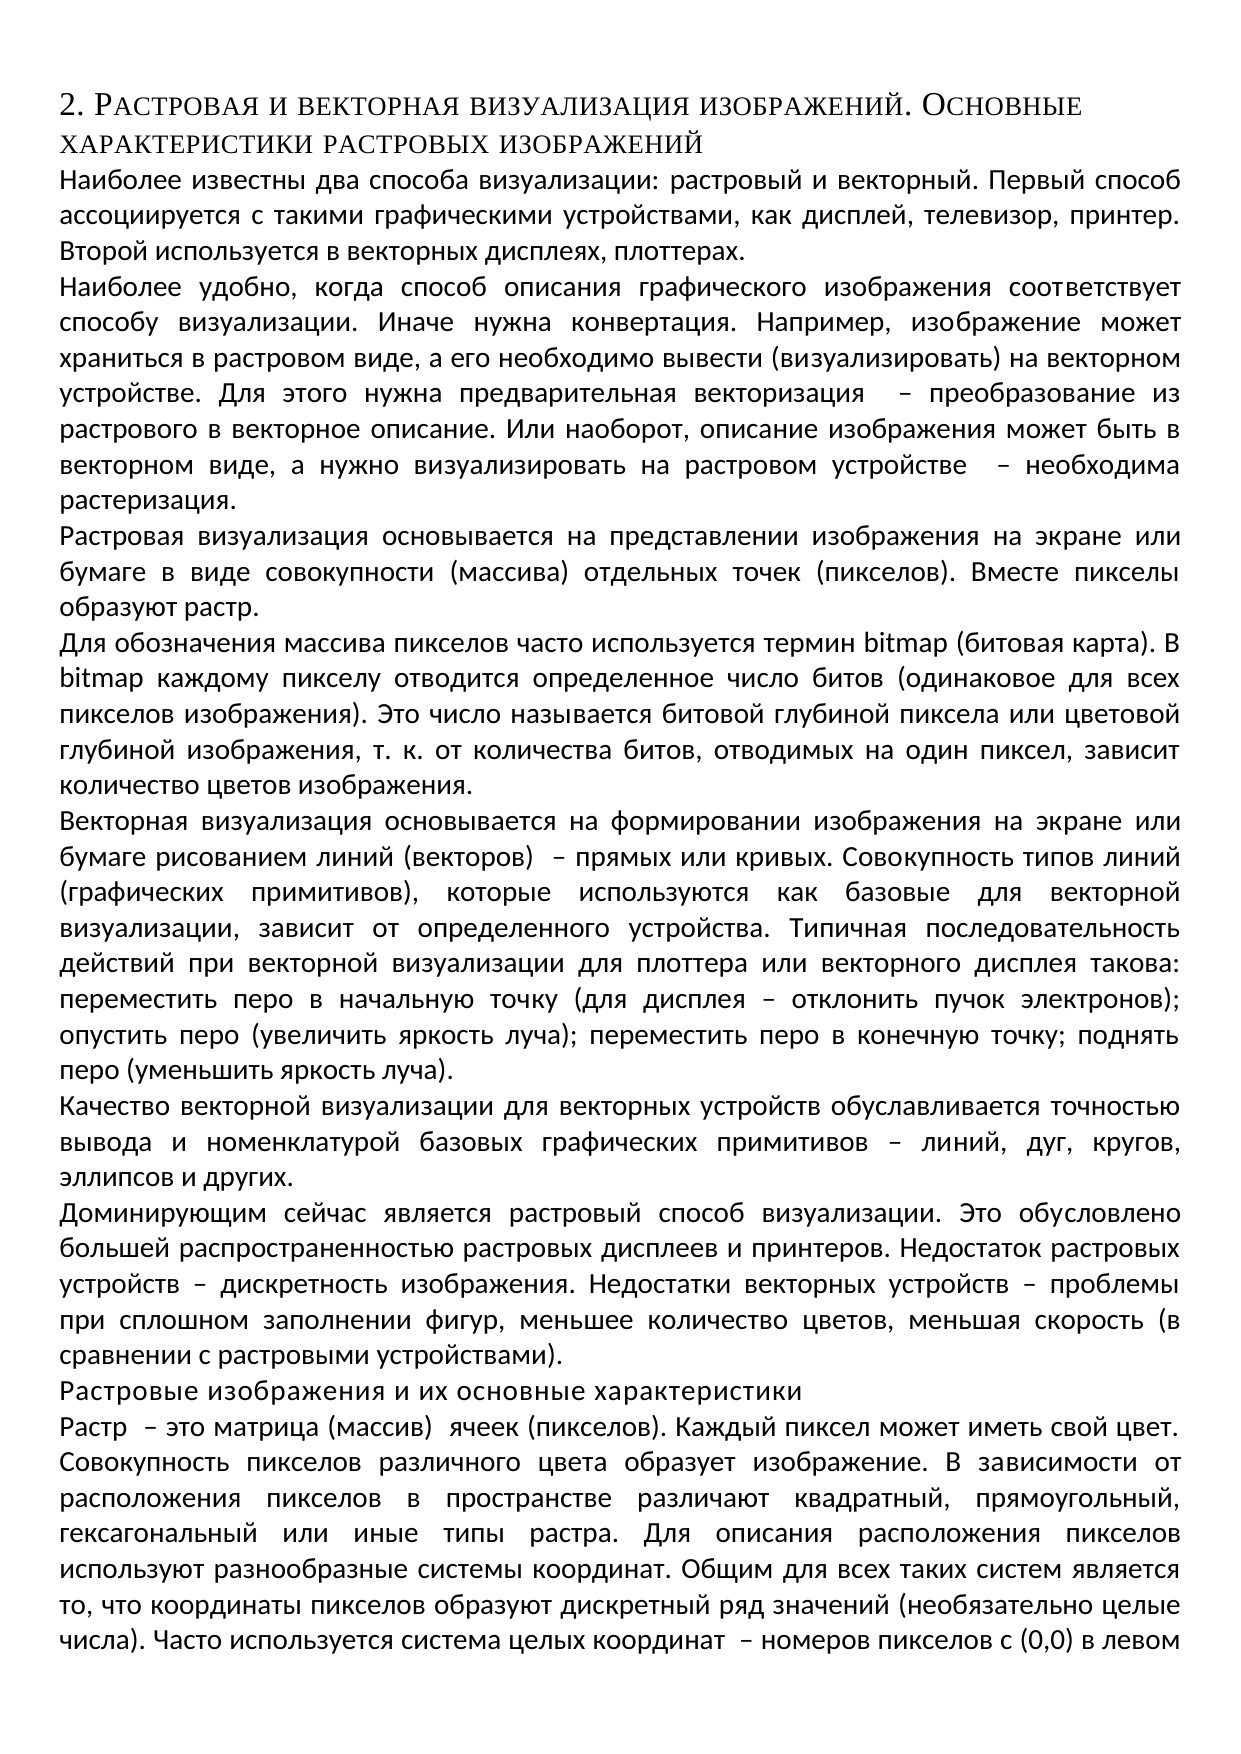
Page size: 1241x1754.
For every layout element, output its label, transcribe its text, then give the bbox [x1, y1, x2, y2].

text Доминирующим сейчас является растровый способ визуализации. Это обусловлено большей распространенностью растровых дисплеев и принтеров. Недостаток растровых устройств – дискретность изображения. Недостатки векторных устройств – проблемы при сплошном заполнении фигур, меньшее количество цветов, меньшая скорость (в сравнении с растровыми устройствами). [59, 1194, 1181, 1372]
text Наиболее удобно, когда способ описания графического изображения соответствует способу визуализации. Иначе нужна конвертация. Например, изображение может храниться в растровом виде, а его необходимо вывести (визуализировать) на векторном устройстве. Для этого нужна предварительная векторизация – преобразование из растрового в векторное описание. Или наоборот, описание изображения может быть в векторном виде, а нужно визуализировать на растровом устройстве – необходима растеризация. [59, 268, 1181, 517]
text Растровая визуализация основывается на представлении изображения на экране или бумаге в виде совокупности (массива) отдельных точек (пикселов). Вместе пикселы образуют растр. [59, 517, 1181, 624]
text Растровые изображения и их основные характеристики [59, 1372, 1181, 1408]
text Качество векторной визуализации для векторных устройств обуславливается точностью вывода и номенклатурой базовых графических примитивов – линий, дуг, кругов, эллипсов и других. [59, 1087, 1181, 1194]
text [59, 1408, 1181, 1657]
text Для обозначения массива пикселов часто используется термин bitmap (битовая карта). В bitmap каждому пикселу отводится определенное число битов (одинаковое для всех пикселов изображения). Это число называется битовой глубиной пиксела или цветовой глубиной изображения, т. к. от количества битов, отводимых на один пиксел, зависит количество цветов изображения. [59, 624, 1181, 802]
text Наиболее известны два способа визуализации: растровый и векторный. Первый способ ассоциируется с такими графическими устройствами, как дисплей, телевизор, принтер. Второй используется в векторных дисплеях, плоттерах. [59, 161, 1181, 268]
text Векторная визуализация основывается на формировании изображения на экране или бумаге рисованием линий (векторов) – прямых или кривых. Совокупность типов линий (графических примитивов), которые используются как базовые для векторной визуализации, зависит от определенного устройства. Типичная последовательность действий при векторной визуализации для плоттера или векторного дисплея такова: переместить перо в начальную точку (для дисплея – отклонить пучок электронов); опустить перо (увеличить яркость луча); переместить перо в конечную точку; поднять перо (уменьшить яркость луча). [59, 802, 1181, 1087]
subtitle 2. Растровая и векторная визуализация изображений. Основные характеристики растровых изображений [59, 84, 1181, 161]
